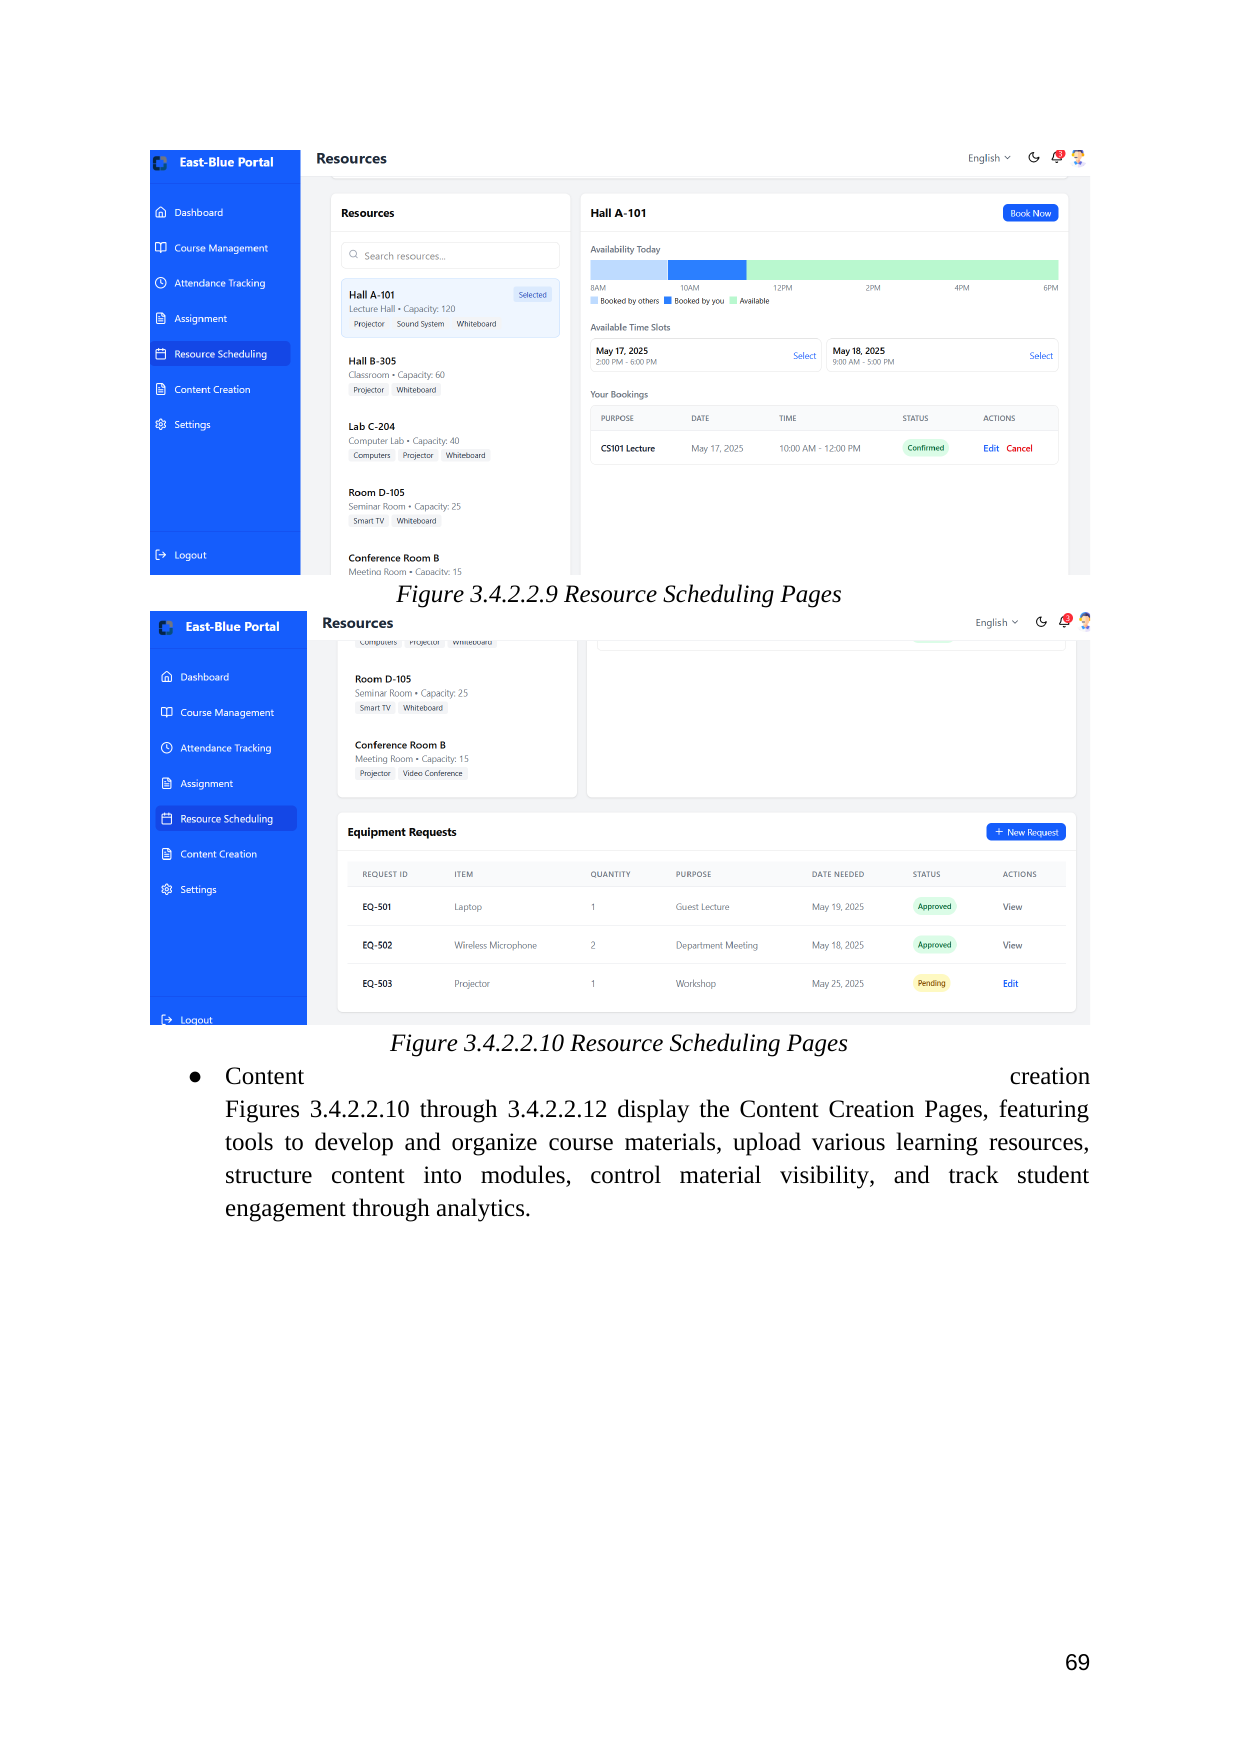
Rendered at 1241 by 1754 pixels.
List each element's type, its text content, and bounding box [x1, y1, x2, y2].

text Figure 3.4.2.2.10 Resource Scheduling Pages [150, 1028, 1090, 1057]
picture [150, 611, 1091, 1025]
text Figure 3.4.2.2.9 Resource Scheduling Pages [150, 579, 1090, 608]
picture [150, 150, 1091, 575]
list Content creation Figures 3.4.2.2.10 through 3.4.2.2.12 display the Content Creation Pages, featuring tools to develop and organize course materials, upload various learning resources, structure content into modules, control material visibility, and track student engagement through analytics. [187, 1061, 1090, 1222]
